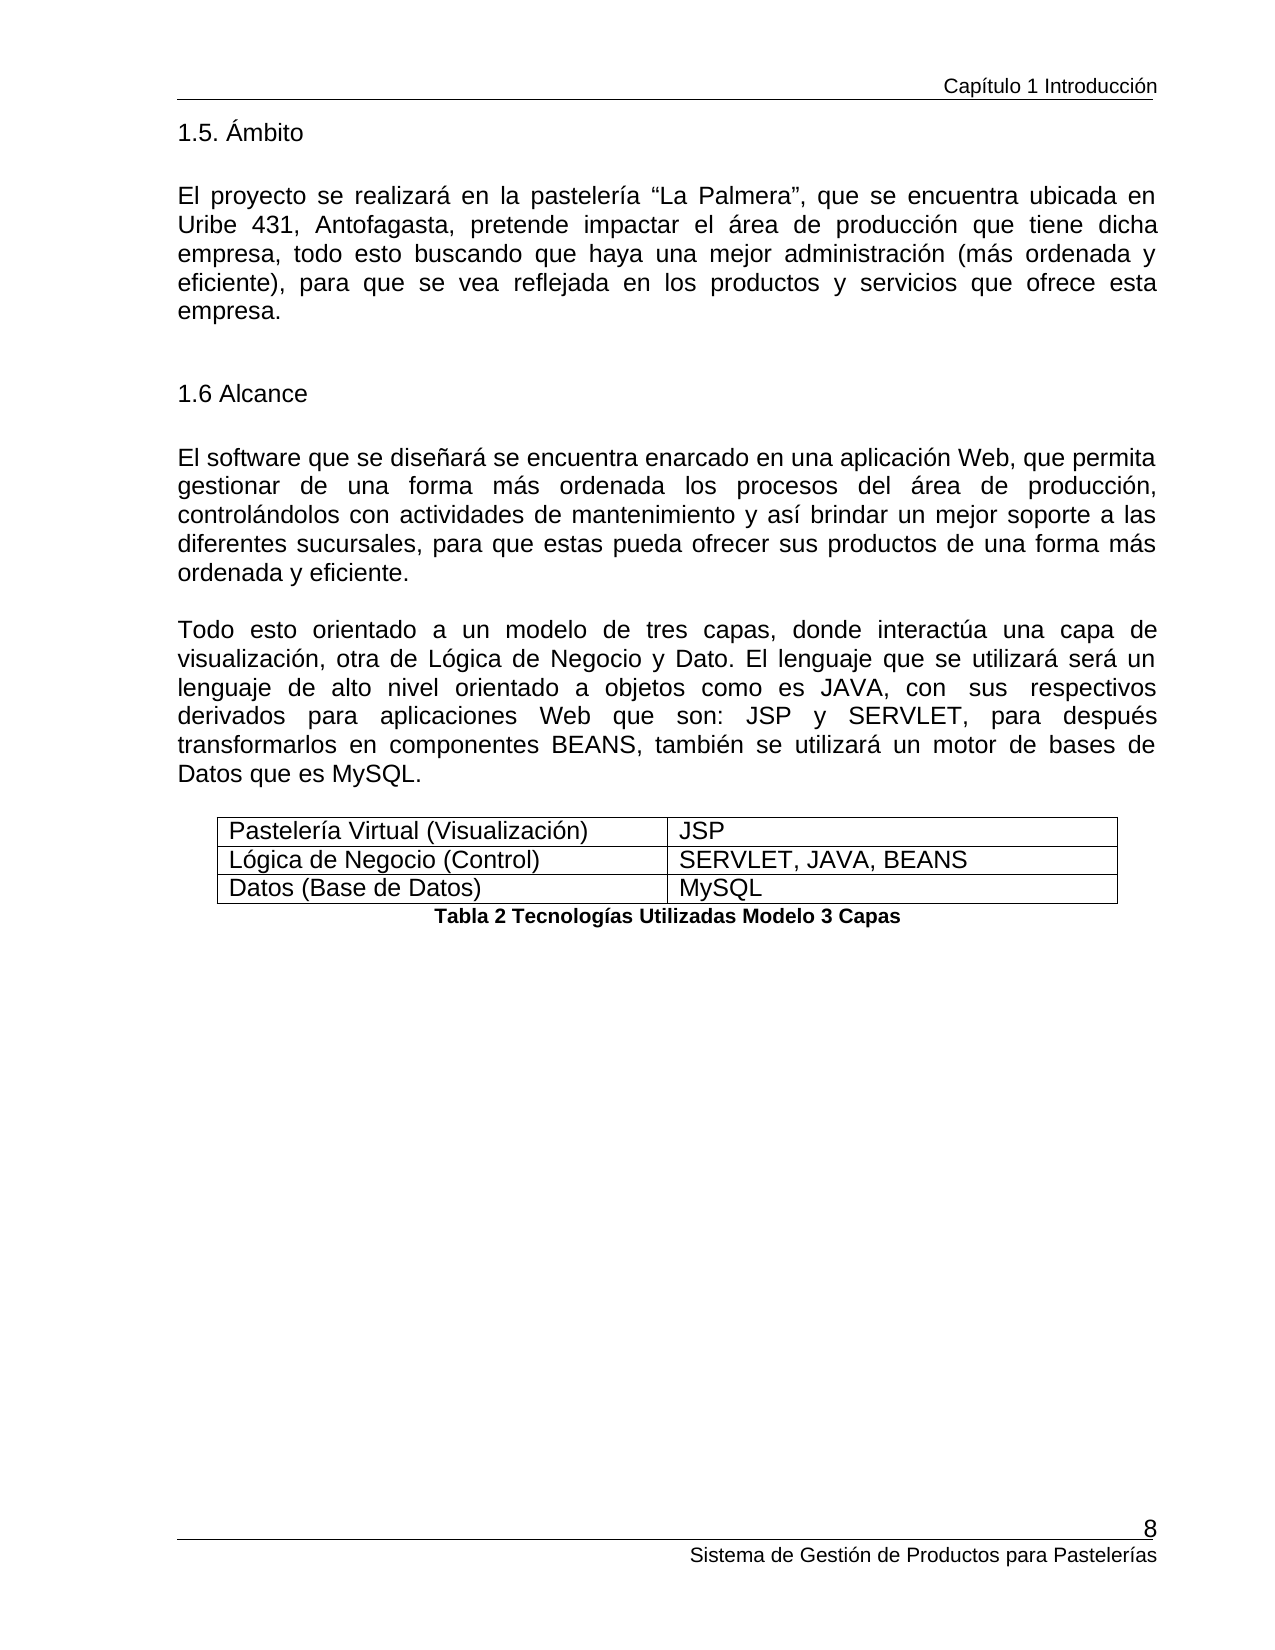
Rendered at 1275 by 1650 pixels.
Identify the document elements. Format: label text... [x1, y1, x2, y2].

text El proyecto se realizará en la pastelería “La Palmera”, que se encuentra ubicada en Uribe 431, Antofagasta, pretende impactar el área de producción que tiene dicha empresa, todo esto buscando que haya una mejor administración (más ordenada y eficiente), para que se vea reflejada en los productos y servicios que ofrece esta empresa. [177, 181, 1158, 325]
text Todo esto orientado a un modelo de tres capas, donde interactúa una capa de visualización, otra de Lógica de Negocio y Dato. El lenguaje que se utilizará será un lenguaje de alto nivel orientado a objetos como es JAVA, con sus respectivos derivados para aplicaciones Web que son: JSP y SERVLET, para después transformarlos en componentes BEANS, también se utilizará un motor de bases de Datos que es MySQL. [177, 615, 1158, 788]
table_header JSP [668, 818, 1117, 846]
table_cell Datos (Base de Datos) [218, 875, 667, 903]
table_cell SERVLET, JAVA, BEANS [668, 847, 1117, 874]
text 1.5. Ámbito [177, 117, 1183, 146]
table_cell MySQL [668, 875, 1117, 903]
table_cell Lógica de Negocio (Control) [218, 847, 667, 874]
table_header Pastelería Virtual (Visualización) [218, 818, 667, 846]
text El software que se diseñará se encuentra enarcado en una aplicación Web, que permita gestionar de una forma más ordenada los procesos del área de producción, controlándolos con actividades de mantenimiento y así brindar un mejor soporte a las diferentes sucursales, para que estas pueda ofrecer sus productos de una forma más ordenada y eficiente. [177, 443, 1158, 586]
text 1.6 Alcance [177, 379, 1183, 408]
text Tabla 2 Tecnologías Utilizadas Modelo 3 Capas [413, 904, 921, 928]
